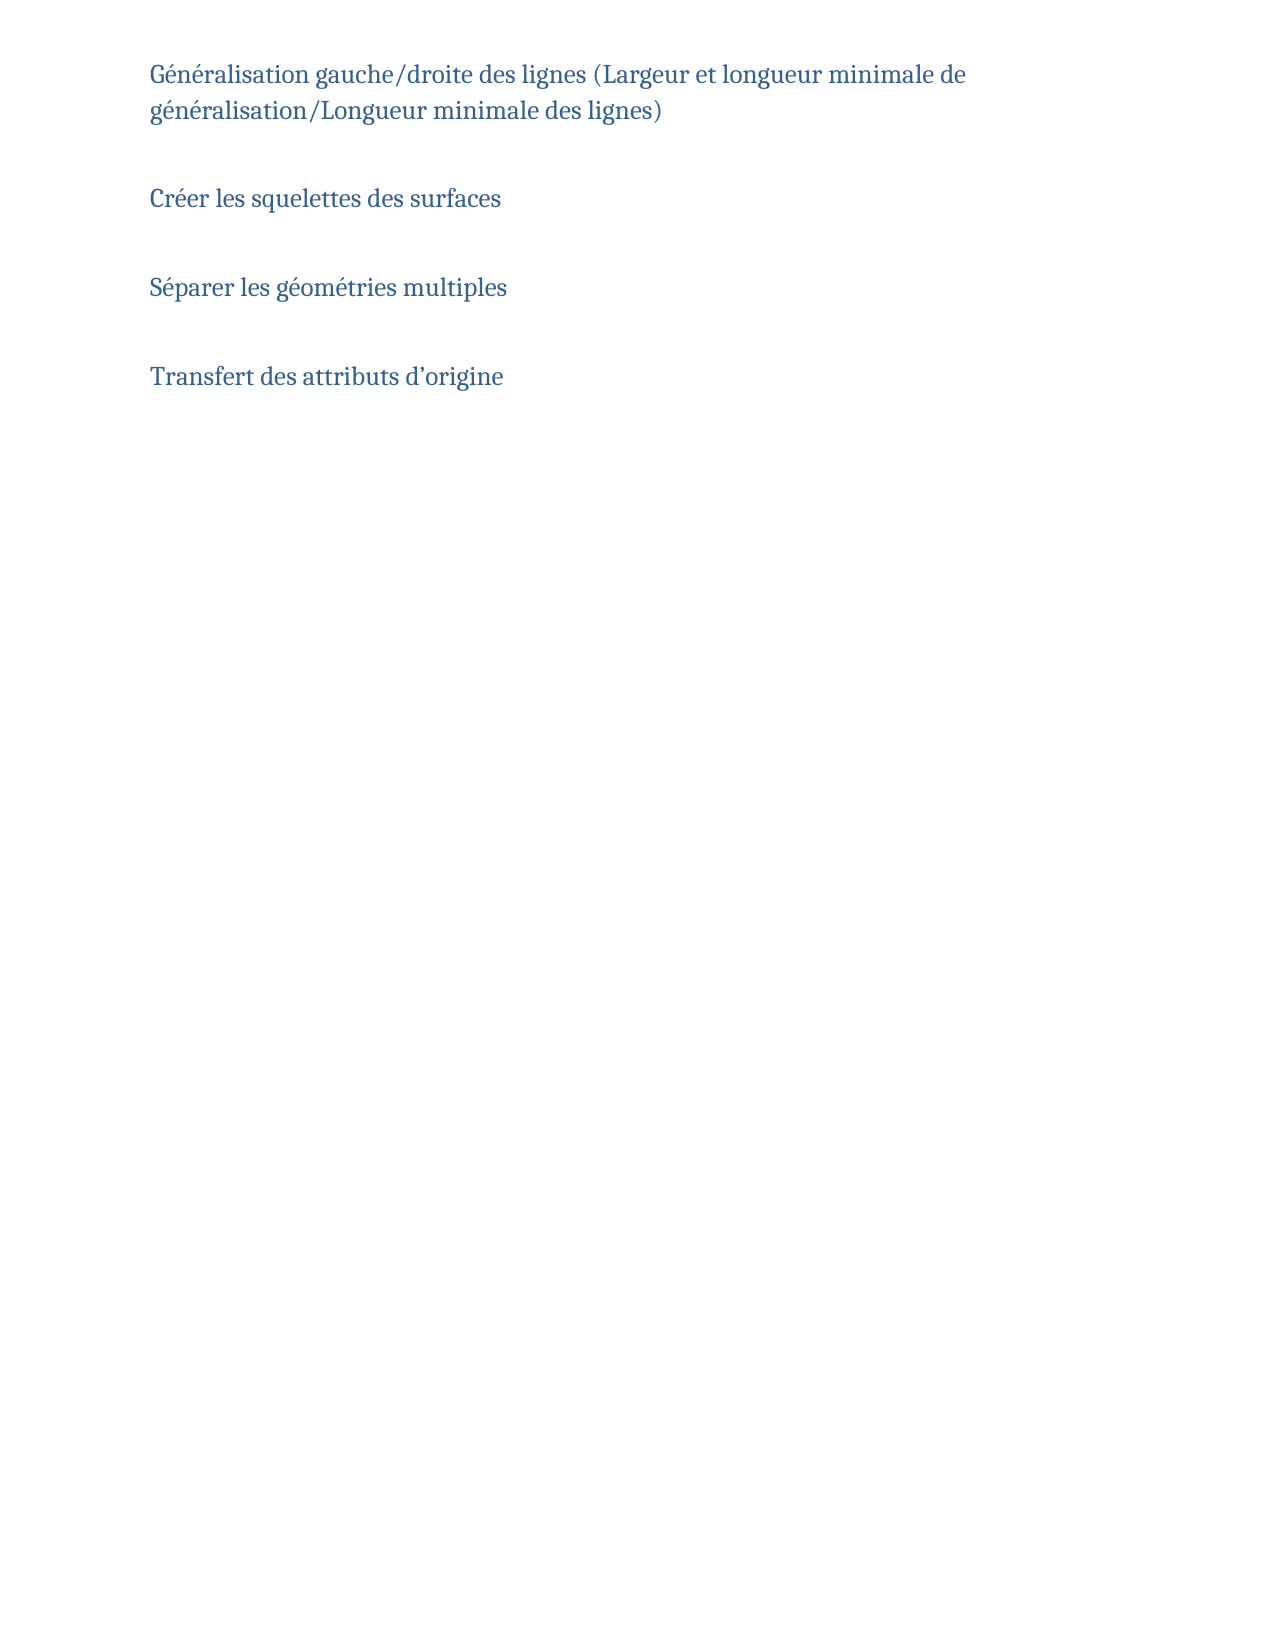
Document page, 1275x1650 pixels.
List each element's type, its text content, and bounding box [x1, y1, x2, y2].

subtitle Créer les squelettes des surfaces [150, 183, 1125, 215]
subtitle Séparer les géométries multiples [150, 272, 1125, 303]
subtitle Transfert des attributs d’origine [150, 361, 1125, 392]
subtitle Généralisation gauche/droite des lignes (Largeur et longueur minimale de généralisation/Longueur minimale des lignes) [150, 59, 1125, 126]
